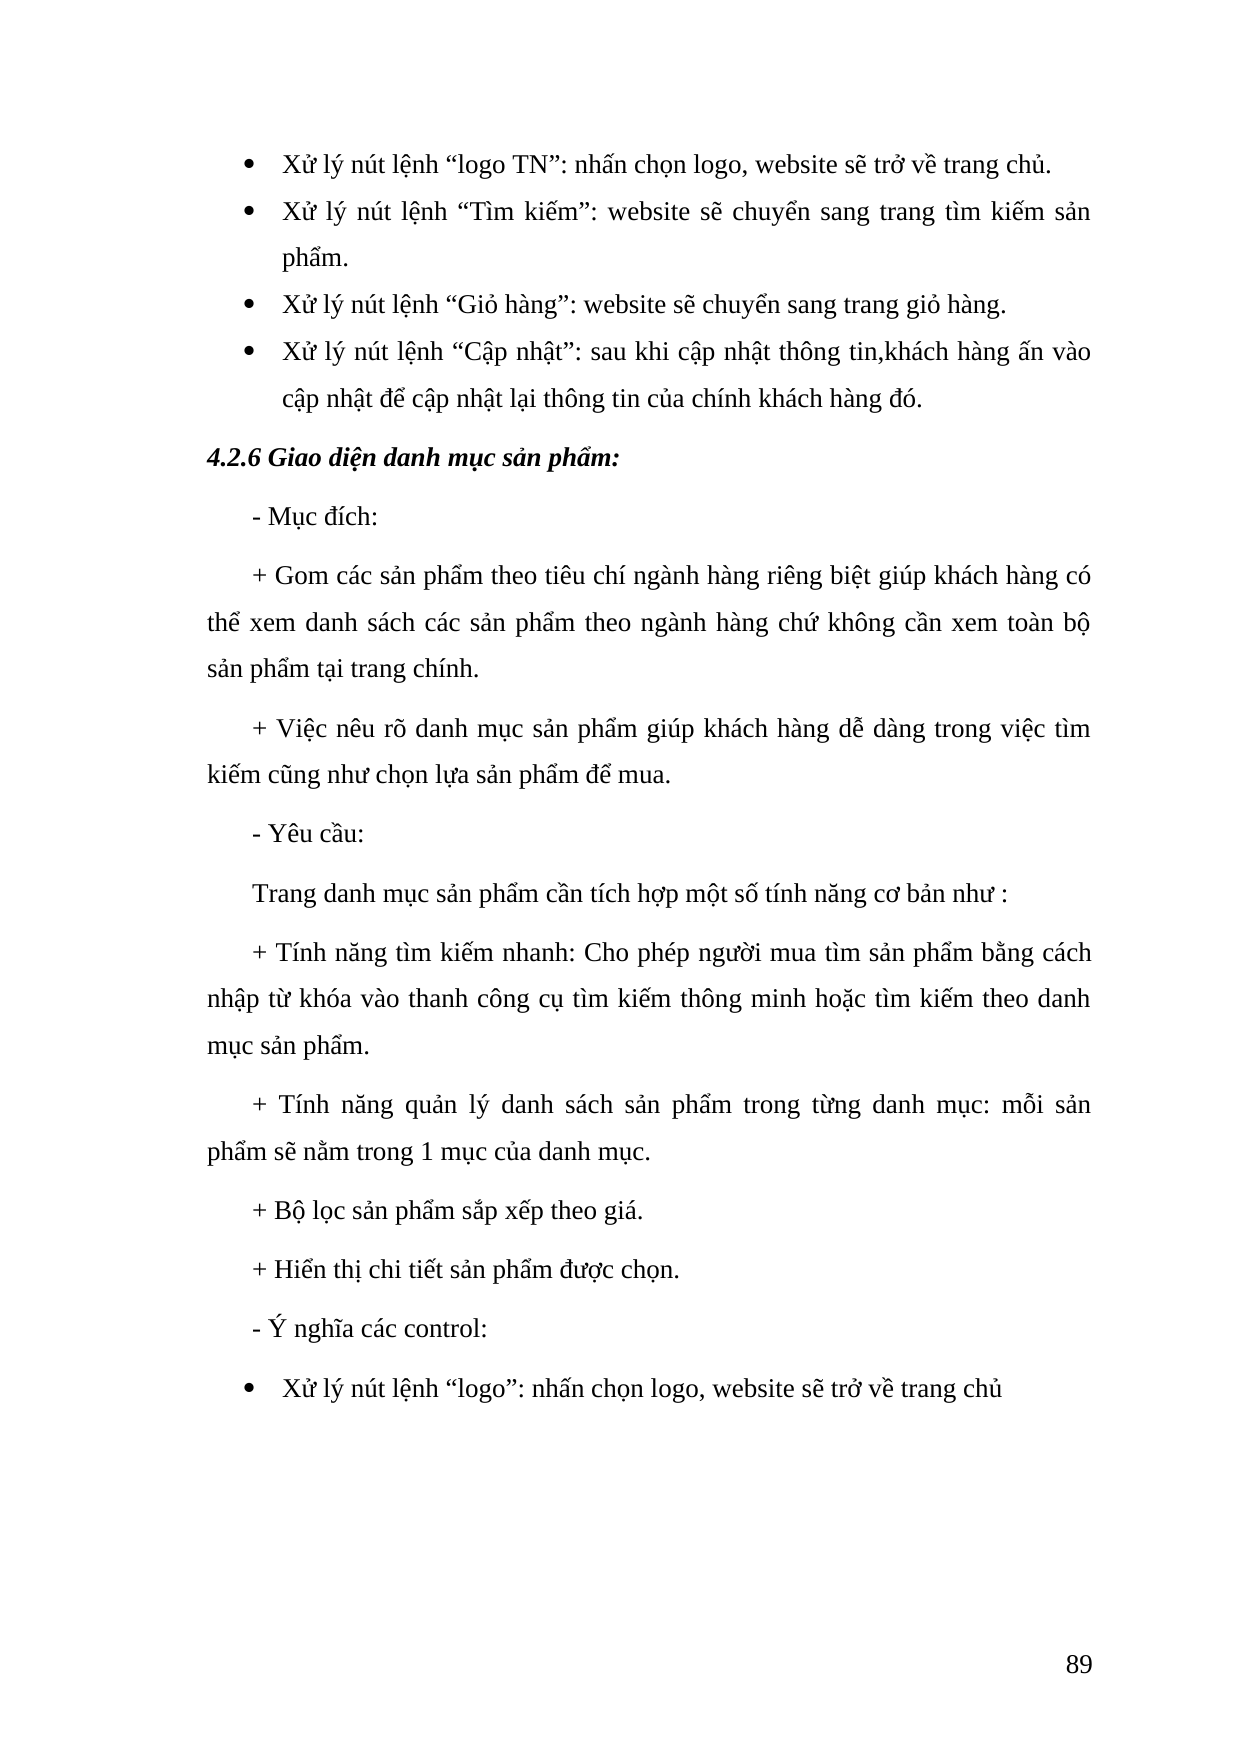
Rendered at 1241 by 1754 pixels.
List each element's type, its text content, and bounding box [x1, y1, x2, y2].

list Xử lý nút lệnh “Giỏ hàng”: website sẽ chuyển sang trang giỏ hàng. [244, 288, 1092, 319]
text - Yêu cầu: [207, 817, 1092, 849]
text - Mục đích: [207, 500, 1092, 531]
text + Gom các sản phẩm theo tiêu chí ngành hàng riêng biệt giúp khách hàng có thể xem danh sách các sản phẩm theo ngành hàng chứ không cần xem toàn bộ sản phẩm tại trang chính. [207, 559, 1092, 684]
text + Hiển thị chi tiết sản phẩm được chọn. [207, 1253, 1092, 1284]
text + Tính năng tìm kiếm nhanh: Cho phép người mua tìm sản phẩm bằng cách nhập từ khóa vào thanh công cụ tìm kiếm thông minh hoặc tìm kiếm theo danh mục sản phẩm. [207, 936, 1092, 1060]
text + Tính năng quản lý danh sách sản phẩm trong từng danh mục: mỗi sản phẩm sẽ nằm trong 1 mục của danh mục. [207, 1088, 1092, 1166]
list Xử lý nút lệnh “logo”: nhấn chọn logo, website sẽ trở về trang chủ [244, 1372, 1092, 1403]
subtitle 4.2.6 Giao diện danh mục sản phẩm: [207, 441, 1092, 472]
text Trang danh mục sản phẩm cần tích hợp một số tính năng cơ bản như : [207, 877, 1092, 908]
list Xử lý nút lệnh “Cập nhật”: sau khi cập nhật thông tin,khách hàng ấn vào cập nhật để cập nhật lại thông tin của chính khách hàng đó. [244, 335, 1092, 413]
text + Bộ lọc sản phẩm sắp xếp theo giá. [207, 1194, 1092, 1225]
text - Ý nghĩa các control: [207, 1312, 1092, 1344]
text + Việc nêu rõ danh mục sản phẩm giúp khách hàng dễ dàng trong việc tìm kiếm cũng như chọn lựa sản phẩm để mua. [207, 712, 1092, 789]
list Xử lý nút lệnh “logo TN”: nhấn chọn logo, website sẽ trở về trang chủ. [244, 148, 1092, 179]
list Xử lý nút lệnh “Tìm kiếm”: website sẽ chuyển sang trang tìm kiếm sản phẩm. [244, 194, 1092, 272]
